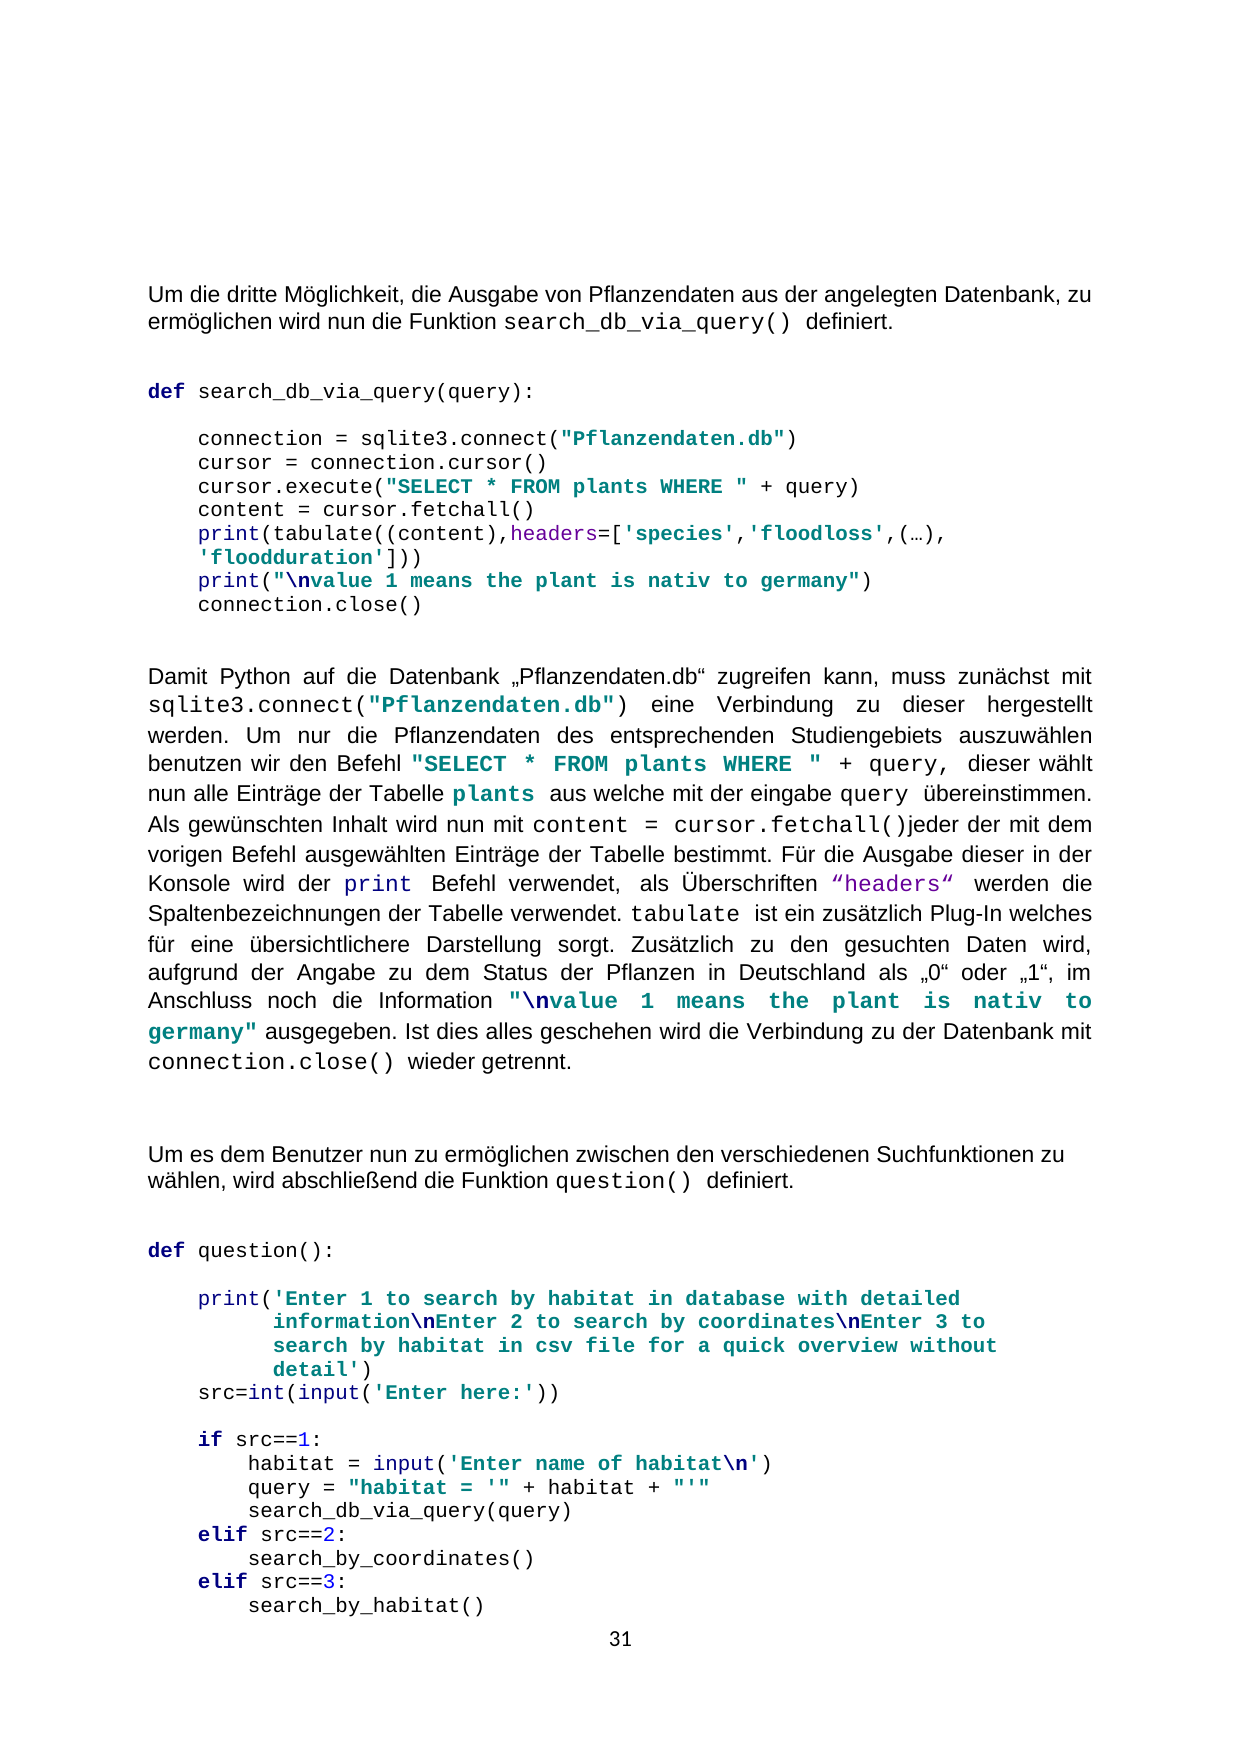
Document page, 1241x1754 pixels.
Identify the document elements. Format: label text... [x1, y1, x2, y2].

text Damit Python auf die Datenbank „Pflanzendaten.db“ zugreifen kann, muss zunächst mit sqlite3.connect("Pflanzendaten.db") eine Verbindung zu dieser hergestellt werden. Um nur die Pflanzendaten des entsprechenden Studiengebiets auszuwählen benutzen wir den Befehl "SELECT * FROM plants WHERE " + query, dieser wählt nun alle Einträge der Tabelle plants aus welche mit der eingabe query übereinstimmen. Als gewünschten Inhalt wird nun mit content = cursor.fetchall()jeder der mit dem vorigen Befehl ausgewählten Einträge der Tabelle bestimmt. Für die Ausgabe dieser in der Konsole wird der print Befehl verwendet, als Überschriften “headers“ werden die Spaltenbezeichnungen der Tabelle verwendet. tabulate ist ein zusätzlich Plug-In welches für eine übersichtlichere Darstellung sorgt. Zusätzlich zu den gesuchten Daten wird, aufgrund der Angabe zu dem Status der Pflanzen in Deutschland als „0“ oder „1“, im Anschluss noch die Information "\nvalue 1 means the plant is nativ to germany" ausgegeben. Ist dies alles geschehen wird die Verbindung zu der Datenbank mit connection.close() wieder getrennt. [148, 663, 1093, 1077]
text information\nEnter 2 to search by coordinates\nEnter 3 to [148, 1311, 1093, 1335]
text def question(): print('Enter 1 to search by habitat in database with detailed [148, 1240, 1093, 1311]
text Um die dritte Möglichkeit, die Ausgabe von Pflanzendaten aus der angelegten Datenbank, zu ermöglichen wird nun die Funktion search_db_via_query() definiert. [148, 281, 1093, 336]
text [148, 1358, 1093, 1619]
text def search_db_via_query(query): connection = sqlite3.connect("Pflanzendaten.db") cursor = connection.cursor() cursor.execute("SELECT * FROM plants WHERE " + query) content = cursor.fetchall() print(tabulate((content),headers=['species','floodloss',(…), [148, 381, 1093, 547]
text 'floodduration'])) print("\nvalue 1 means the plant is nativ to germany") connection.close() [148, 547, 1093, 618]
text Um es dem Benutzer nun zu ermöglichen zwischen den verschiedenen Suchfunktionen zu wählen, wird abschließend die Funktion question() definiert. [148, 1141, 1093, 1195]
text search by habitat in csv file for a quick overview without [148, 1335, 1093, 1358]
